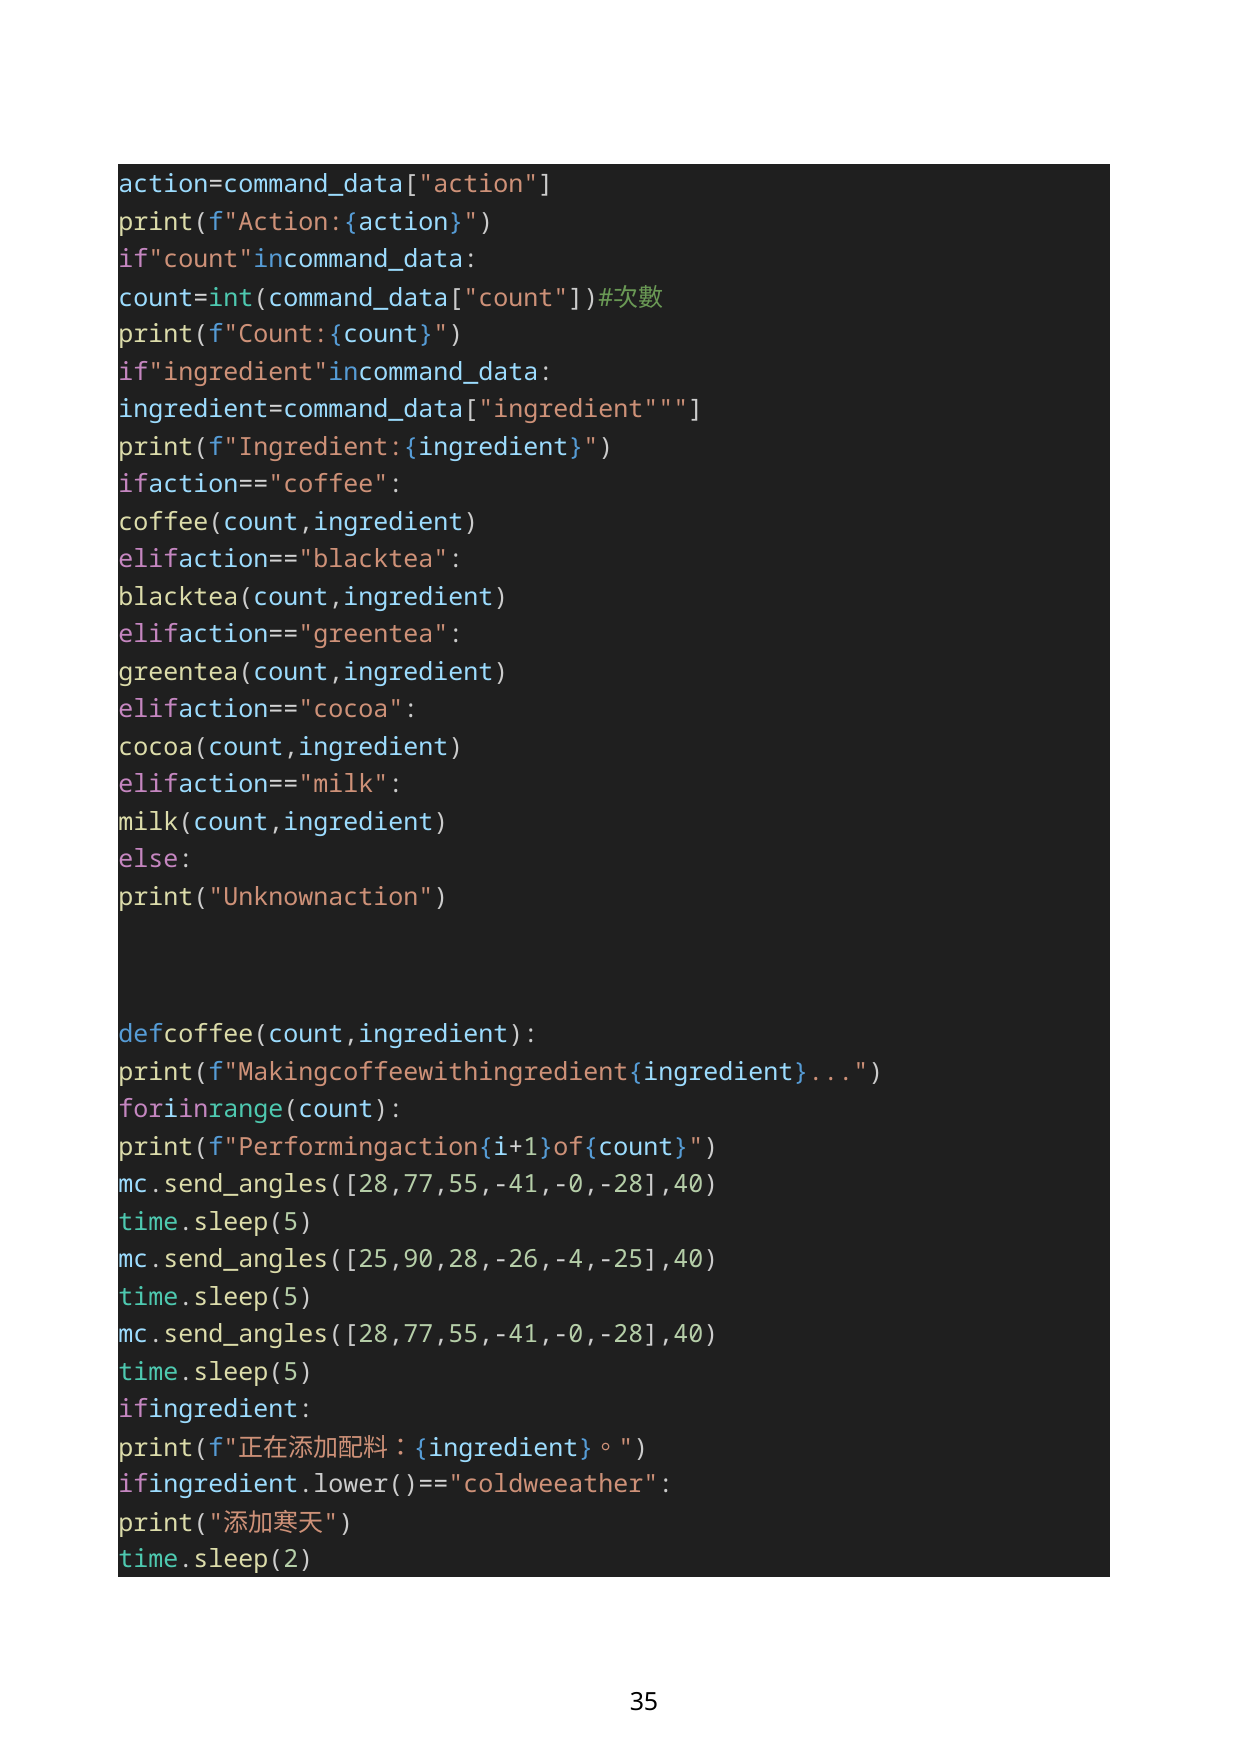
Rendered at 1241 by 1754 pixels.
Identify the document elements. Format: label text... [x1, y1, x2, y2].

text ifingredient.lower()=="coldweeather": [118, 1464, 1110, 1502]
text elifaction=="greentea": [118, 614, 1110, 652]
text print(f"Action:{action}") [118, 202, 1110, 239]
text time.sleep(2) [118, 1539, 1110, 1577]
text elifaction=="cocoa": [118, 689, 1110, 727]
text print("Unknownaction") [118, 877, 1110, 914]
text greentea(count,ingredient) [118, 652, 1110, 689]
text elifaction=="milk": [118, 764, 1110, 802]
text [118, 1314, 1110, 1352]
text print("添加寒天") [118, 1502, 1110, 1539]
text foriinrange(count): [118, 1089, 1110, 1127]
text ifingredient: [118, 1389, 1110, 1427]
text print(f"Count:{count}") [118, 314, 1110, 352]
text time.sleep(5) [118, 1352, 1110, 1389]
text time.sleep(5) [118, 1277, 1110, 1314]
text cocoa(count,ingredient) [118, 727, 1110, 764]
text print(f"Ingredient:{ingredient}") [118, 427, 1110, 464]
text mc.send_angles([25,90,28,-26,-4,-25],40) [118, 1239, 1110, 1277]
text print(f"Makingcoffeewithingredient{ingredient}...") [118, 1052, 1110, 1089]
text time.sleep(5) [118, 1202, 1110, 1239]
text ingredient=command_data["ingredient"""] [118, 389, 1110, 427]
text count=int(command_data["count"])#次數 [118, 277, 1110, 314]
text ifaction=="coffee": [118, 464, 1110, 502]
text print(f"正在添加配料：{ingredient}。") [118, 1427, 1110, 1464]
text defcoffee(count,ingredient): [118, 1014, 1110, 1052]
text if"ingredient"incommand_data: [118, 352, 1110, 389]
text milk(count,ingredient) [118, 802, 1110, 839]
text elifaction=="blacktea": [118, 539, 1110, 577]
text mc.send_angles([28,77,55,-41,-0,-28],40) [118, 1164, 1110, 1202]
text print(f"Performingaction{i+1}of{count}") [118, 1127, 1110, 1164]
text if"count"incommand_data: [118, 239, 1110, 277]
text coffee(count,ingredient) [118, 502, 1110, 539]
text else: [118, 839, 1110, 877]
text action=command_data["action"] [118, 164, 1110, 202]
text blacktea(count,ingredient) [118, 577, 1110, 614]
